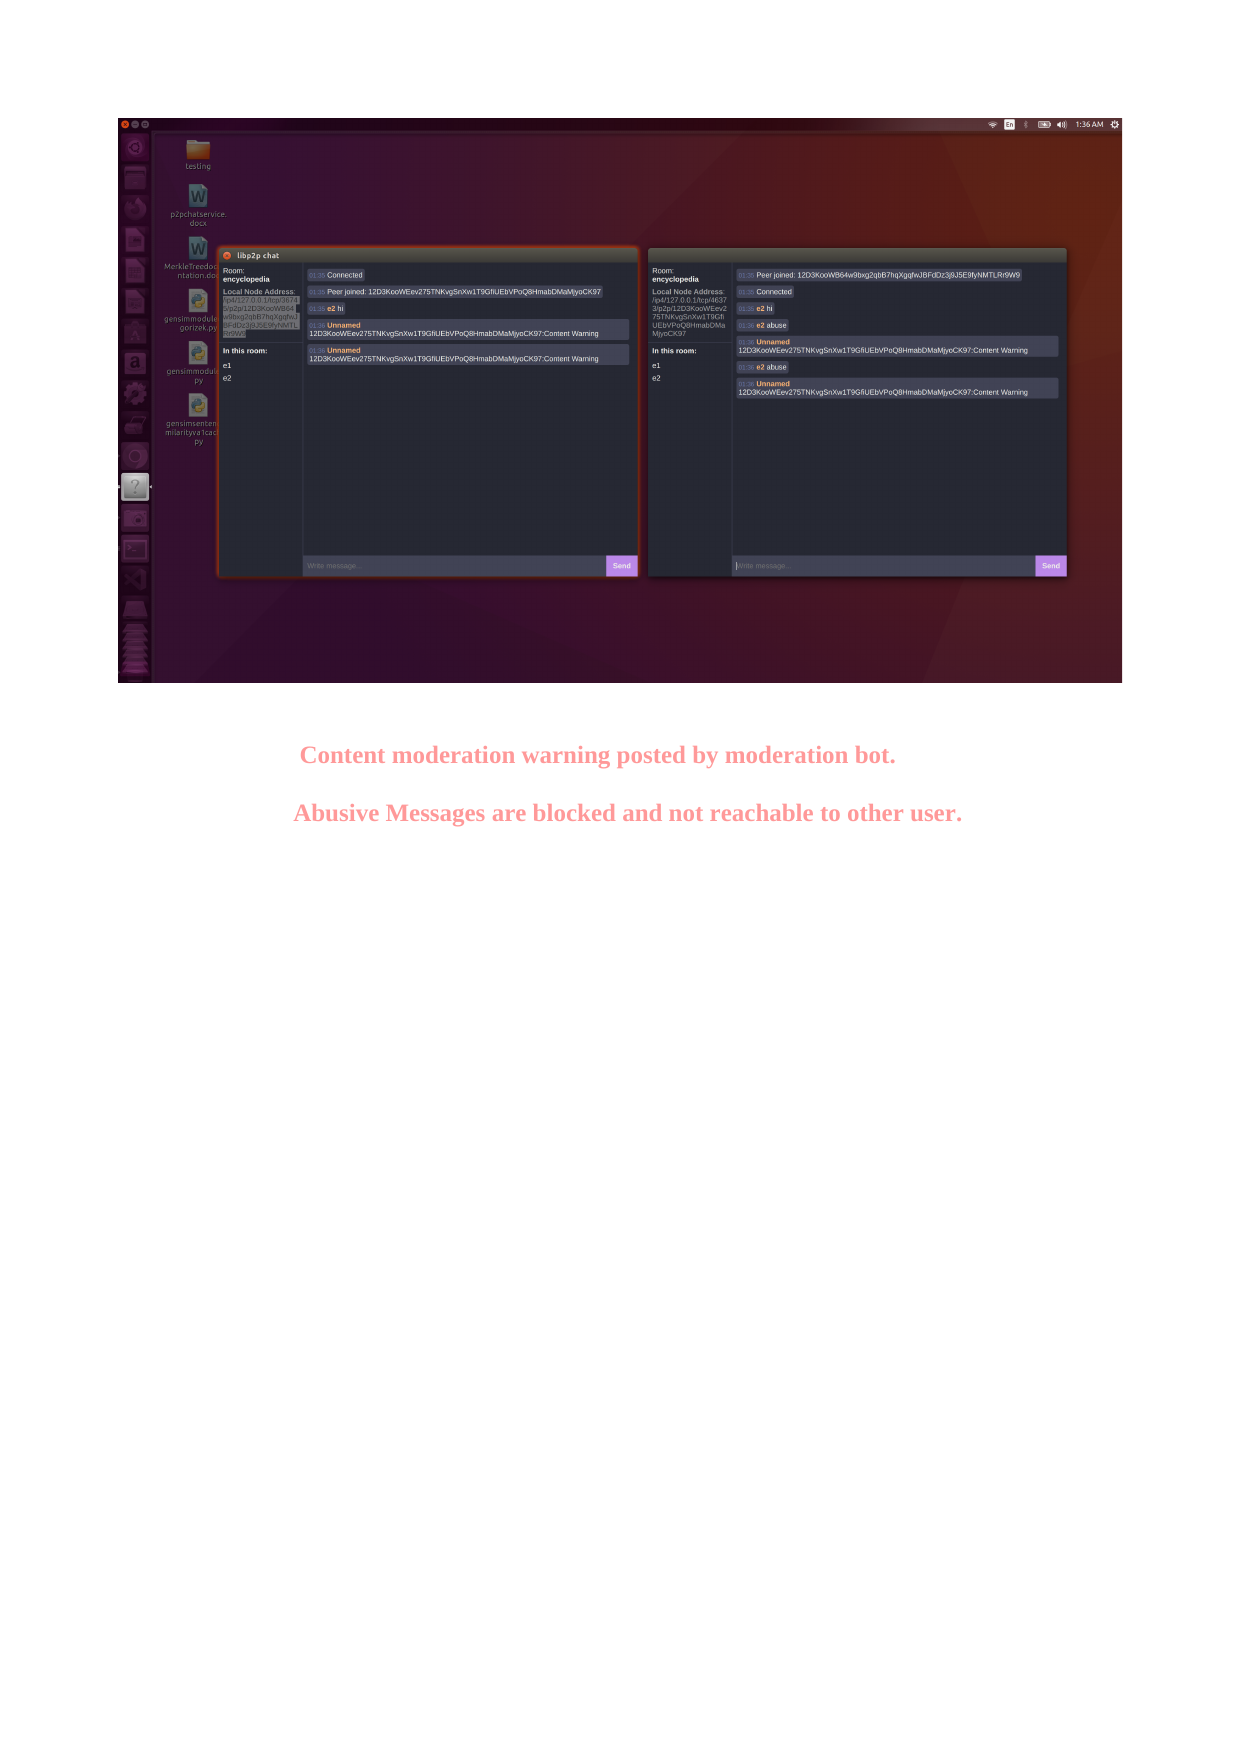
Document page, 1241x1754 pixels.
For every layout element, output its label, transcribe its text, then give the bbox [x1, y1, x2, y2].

text Abusive Messages are blocked and not reachable to other user. [118, 798, 1122, 827]
text Content moderation warning posted by moderation bot. [118, 740, 1122, 769]
picture [118, 118, 1123, 683]
